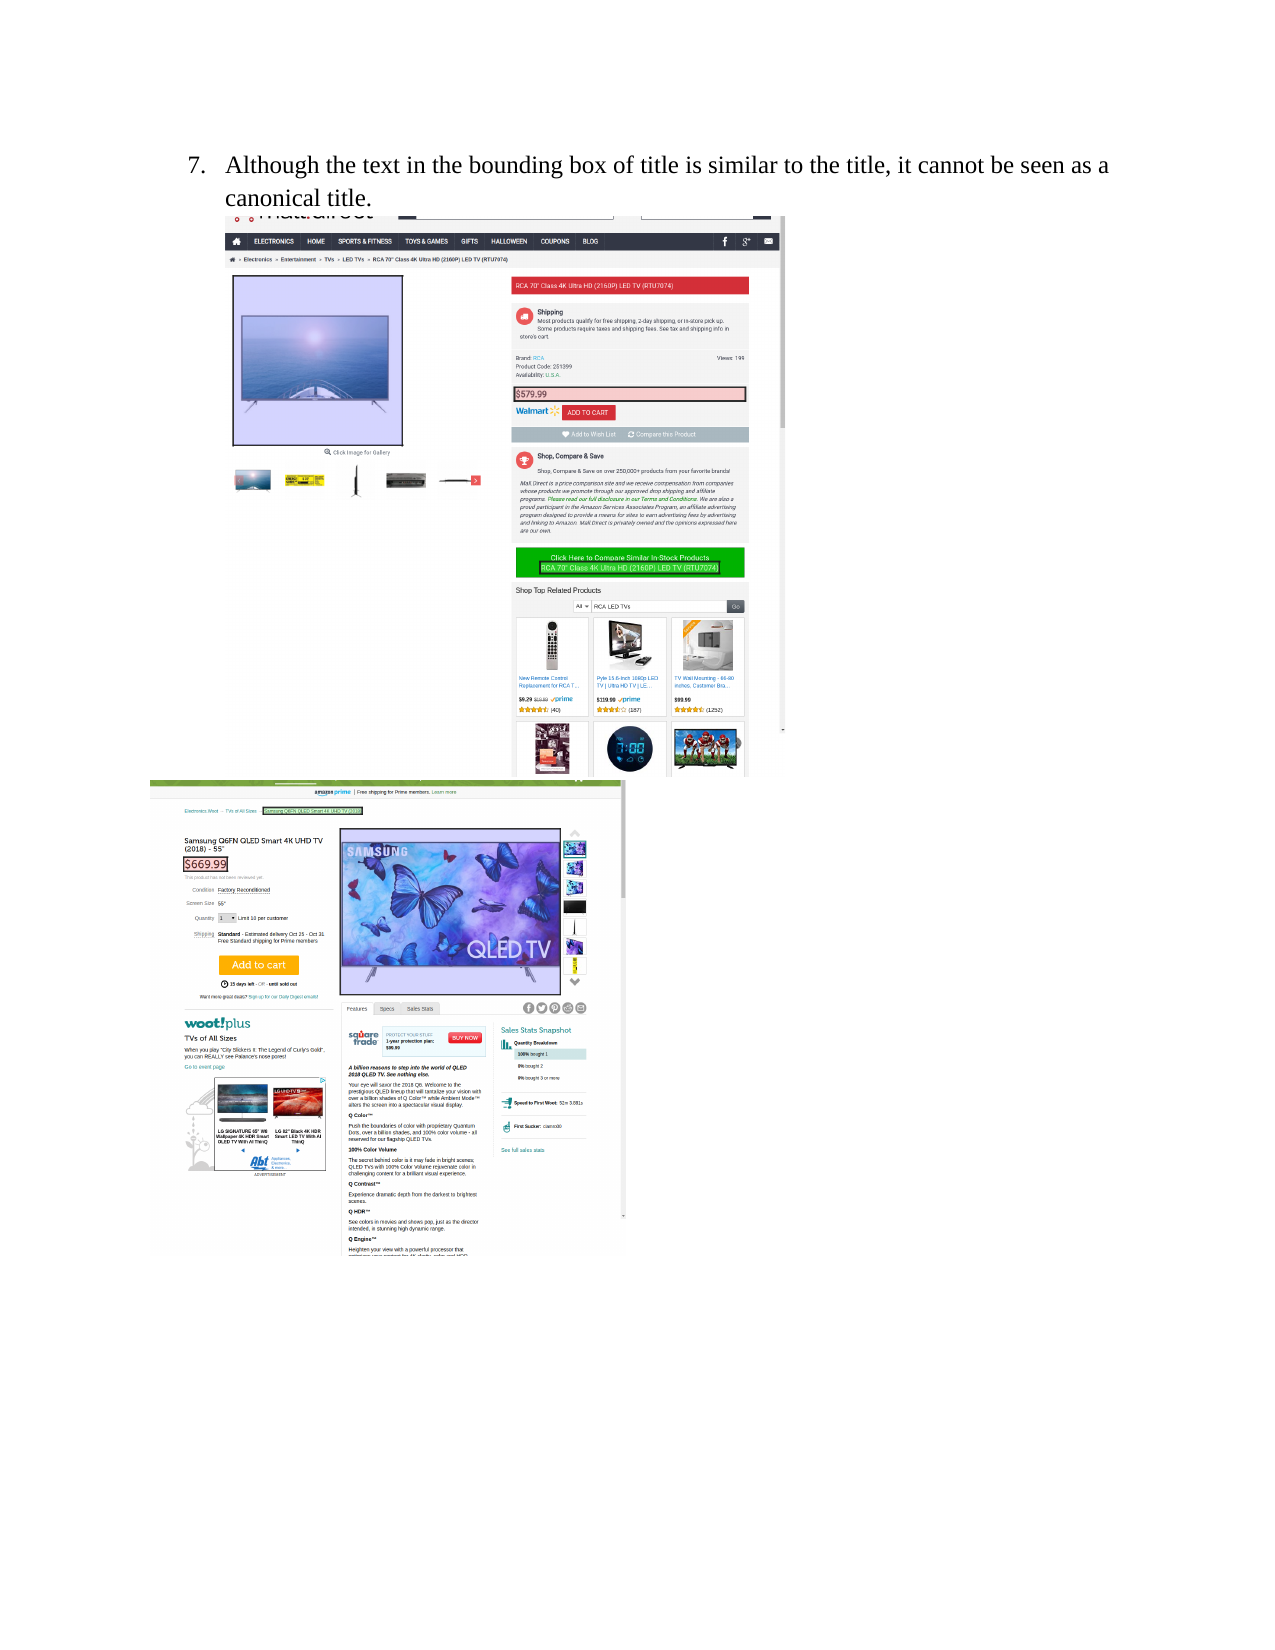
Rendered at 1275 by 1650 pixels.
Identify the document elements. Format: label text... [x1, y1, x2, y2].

list Although the text in the bounding box of title is similar to the title, it cannot be seen as a canonical title. [187, 150, 1125, 212]
picture [150, 780, 626, 1256]
picture [225, 216, 786, 777]
